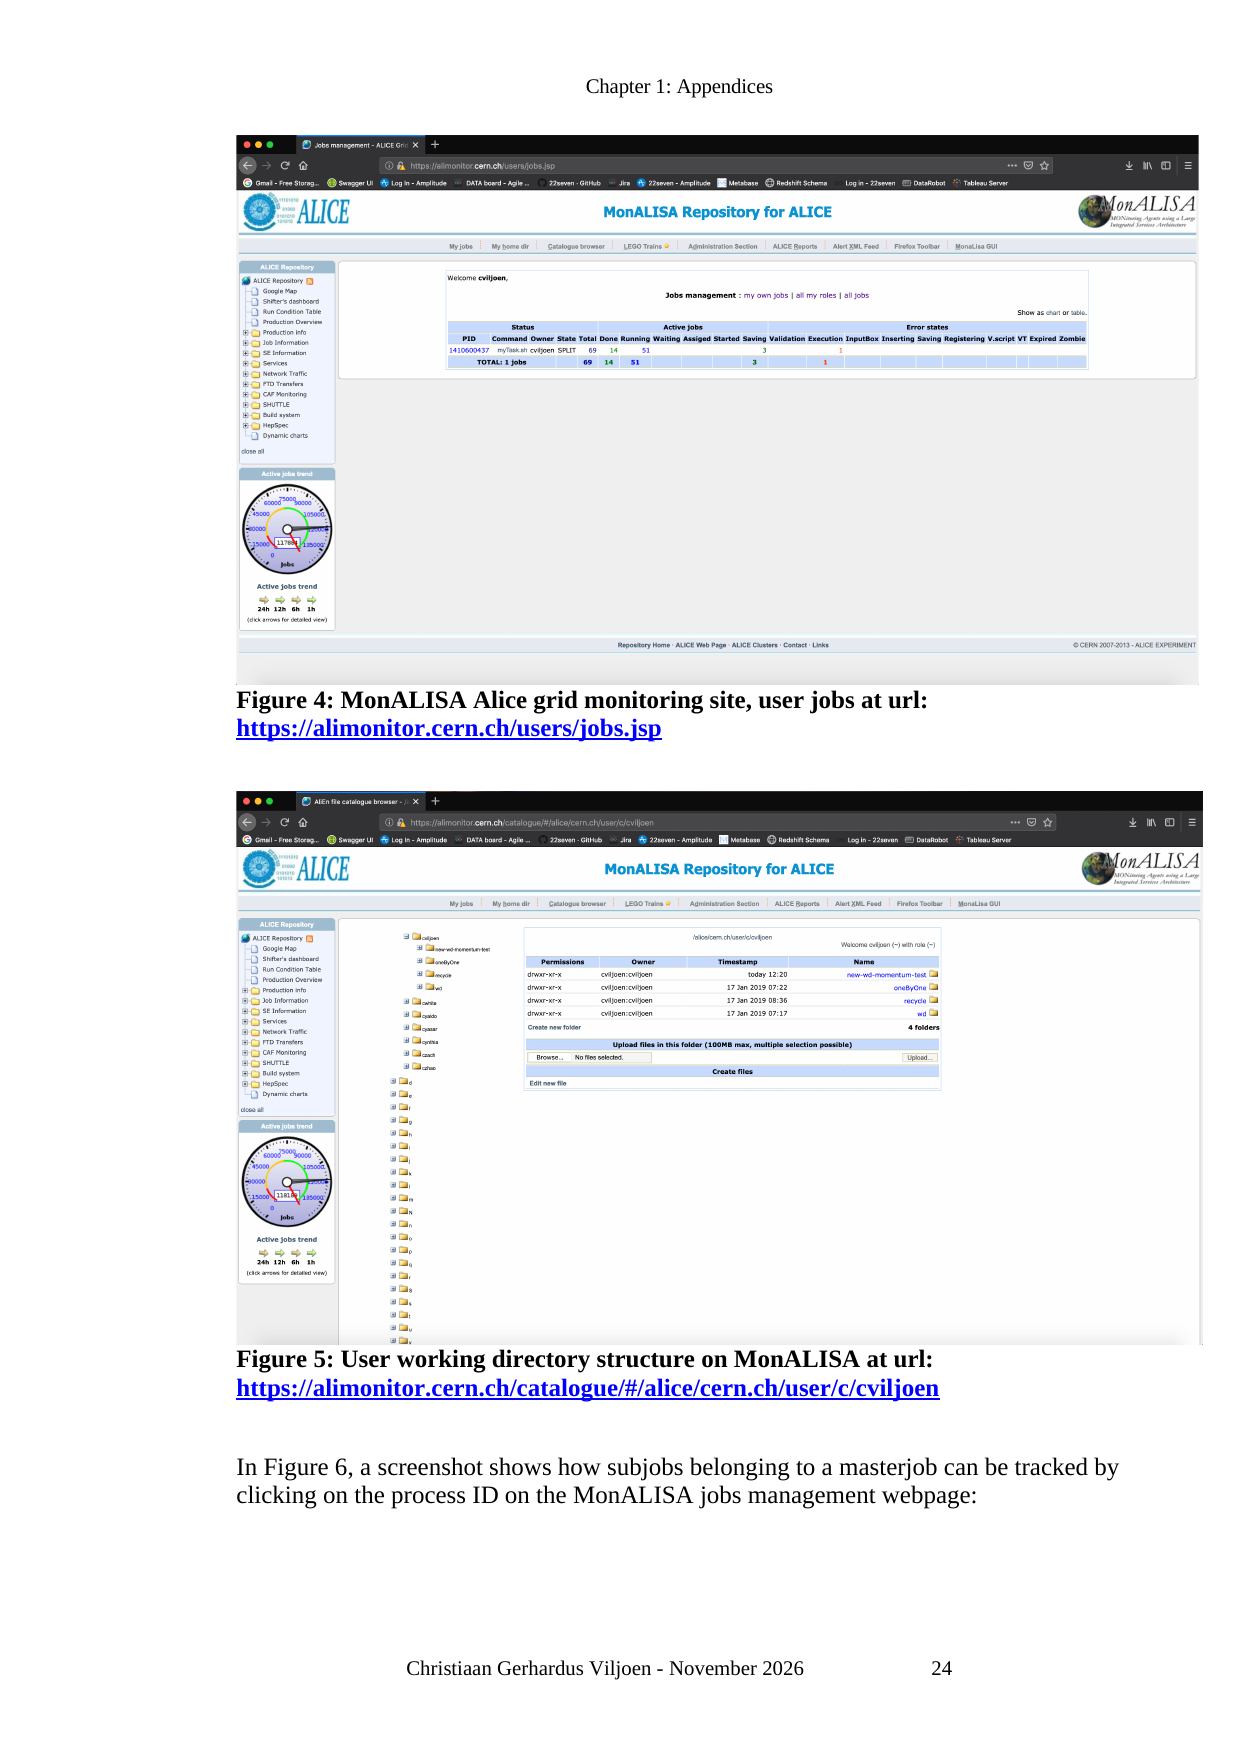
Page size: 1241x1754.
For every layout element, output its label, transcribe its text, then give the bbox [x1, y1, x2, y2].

picture [236, 791, 1203, 1345]
picture [236, 135, 1199, 685]
